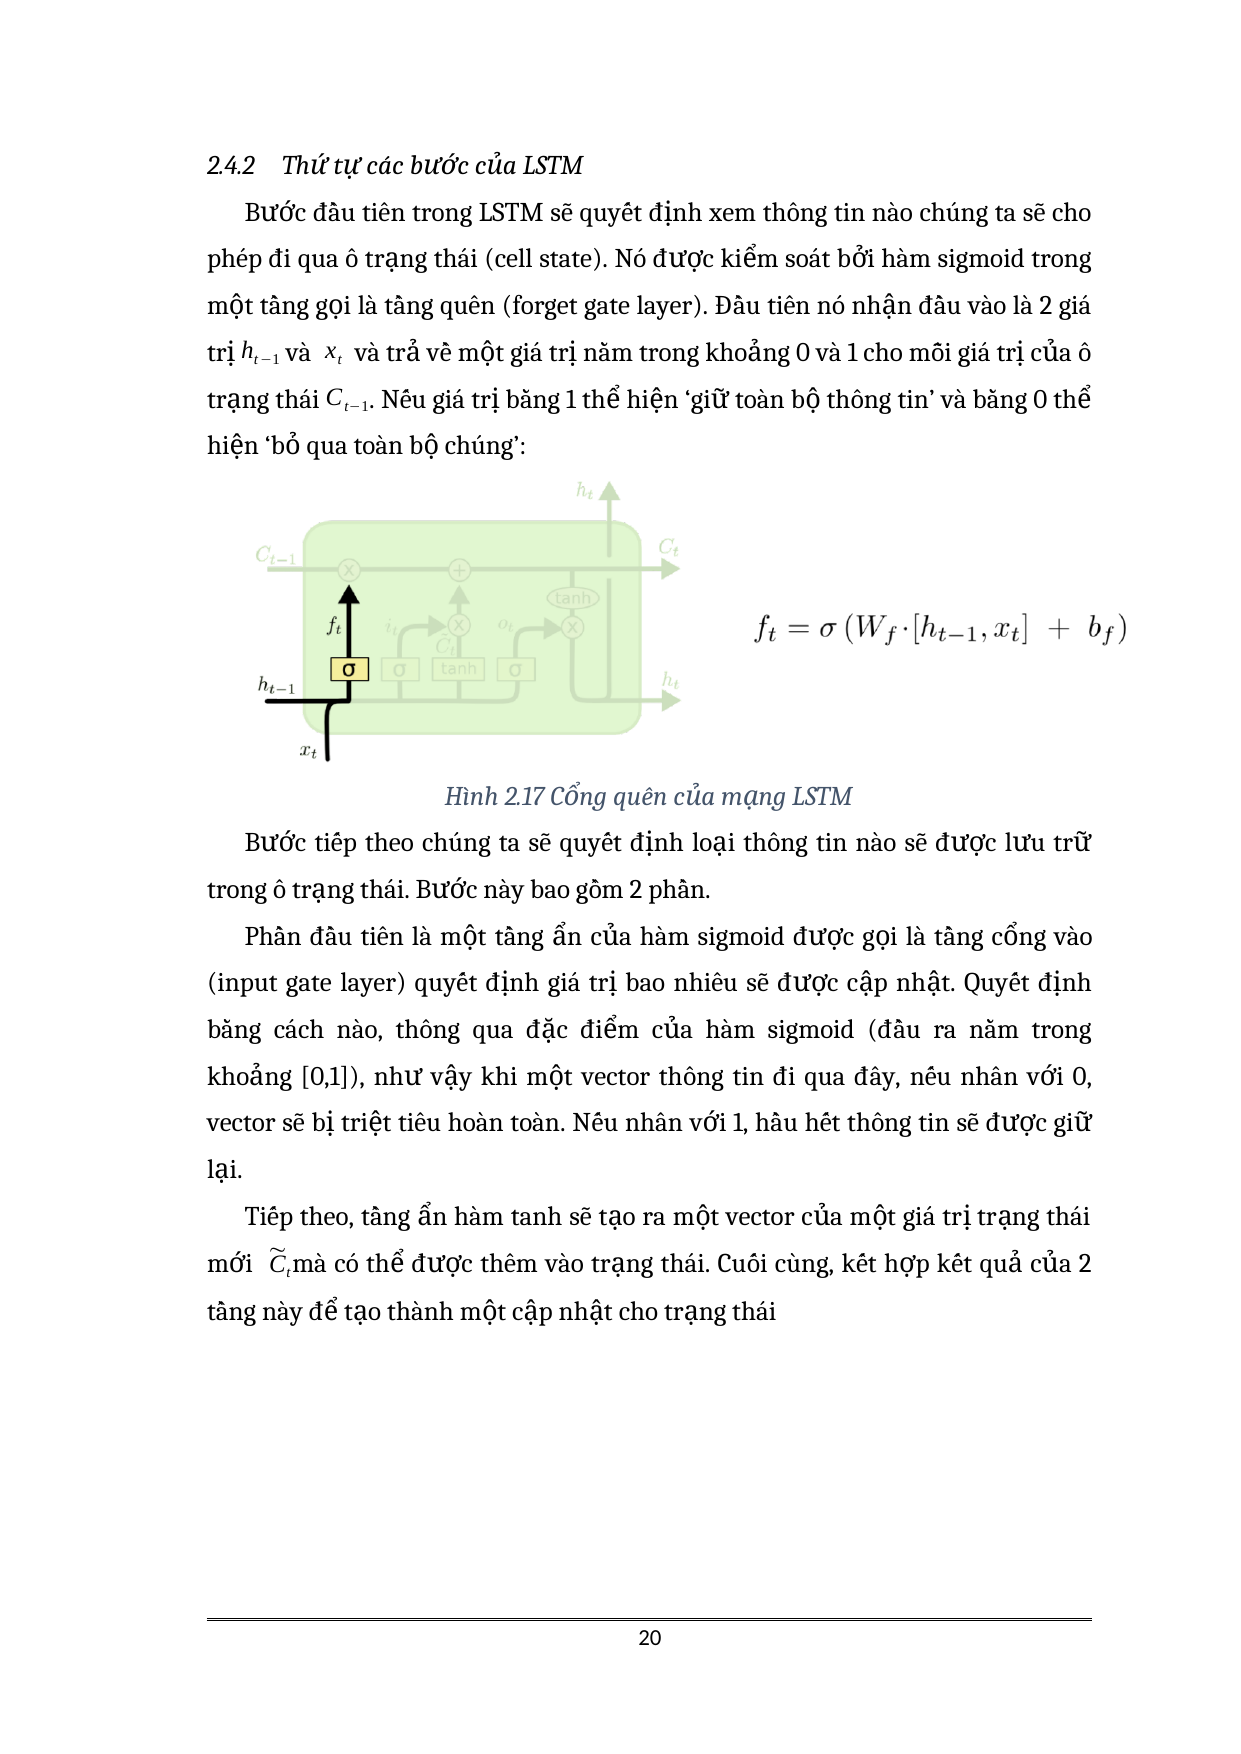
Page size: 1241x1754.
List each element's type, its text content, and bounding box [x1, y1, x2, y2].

text Tiếp theo, tầng ẩn hàm tanh sẽ tạo ra một vector của một giá trị trạng thái mới mà có thể được thêm vào trạng thái. Cuối cùng, kết hợp kết quả của 2 tầng này để tạo thành một cập nhật cho trạng thái [207, 1201, 1092, 1328]
text Hình 2.17 Cổng quên của mạng LSTM [207, 781, 1092, 812]
text Bước tiếp theo chúng ta sẽ quyết định loại thông tin nào sẽ được lưu trữ trong ô trạng thái. Bước này bao gồm 2 phần. [207, 827, 1092, 905]
text Phần đầu tiên là một tầng ẩn của hàm sigmoid được gọi là tầng cổng vào (input gate layer) quyết định giá trị bao nhiêu sẽ được cập nhật. Quyết định bằng cách nào, thông qua đặc điểm của hàm sigmoid (đầu ra nằm trong khoảng [0,1]), như vậy khi một vector thông tin đi qua đây, nếu nhân với 0, vector sẽ bị triệt tiêu hoàn toàn. Nếu nhân với 1, hầu hết thông tin sẽ được giữ lại. [207, 921, 1092, 1185]
text Bước đầu tiên trong LSTM sẽ quyết định xem thông tin nào chúng ta sẽ cho phép đi qua ô trạng thái (cell state). Nó được kiểm soát bởi hàm sigmoid trong một tầng gọi là tầng quên (forget gate layer). Đầu tiên nó nhận đầu vào là 2 giá trị và và trả về một giá trị nằm trong khoảng 0 và 1 cho mỗi giá trị của ô trạng thái . Nếu giá trị bằng 1 thể hiện ‘giữ toàn bộ thông tin’ và bằng 0 thể hiện ‘bỏ qua toàn bộ chúng’: [207, 197, 1092, 462]
picture [244, 477, 1177, 766]
subtitle Thứ tự các bước của LSTM [207, 150, 1092, 181]
